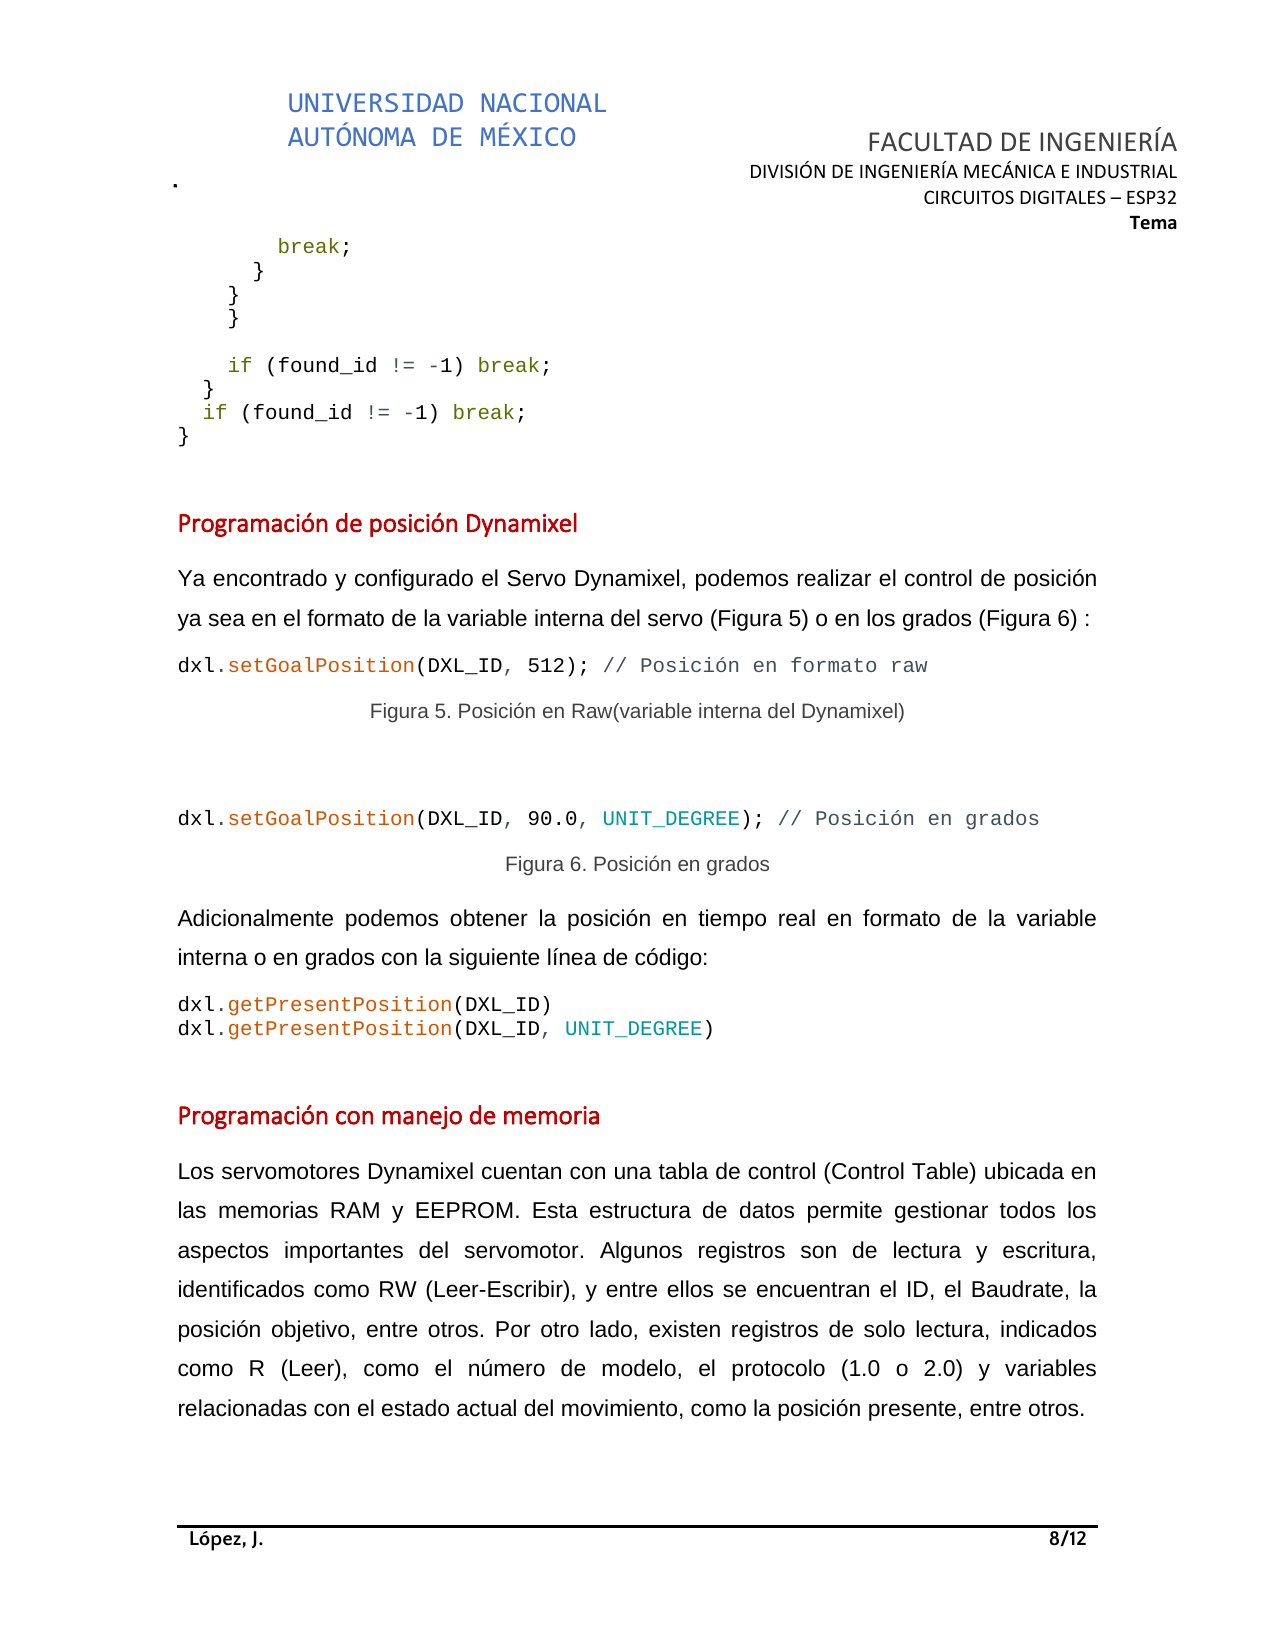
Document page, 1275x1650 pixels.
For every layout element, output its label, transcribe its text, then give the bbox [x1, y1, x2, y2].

text break; [177, 236, 1098, 260]
text } [177, 284, 1098, 307]
text Figura 5. Posición en Raw(variable interna del Dynamixel) [267, 699, 1008, 723]
subtitle Programación de posición Dynamixel [177, 505, 1098, 538]
text } [177, 426, 1098, 449]
text Los servomotores Dynamixel cuentan con una tabla de control (Control Table) ubicada en las memorias RAM y EEPROM. Esta estructura de datos permite gestionar todos los aspectos importantes del servomotor. Algunos registros son de lectura y escritura, identificados como RW (Leer-Escribir), y entre ellos se encuentran el ID, el Baudrate, la posición objetivo, entre otros. Por otro lado, existen registros de solo lectura, indicados como R (Leer), como el número de modelo, el protocolo (1.0 o 2.0) y variables relacionadas con el estado actual del movimiento, como la posición presente, entre otros. [177, 1158, 1098, 1421]
text Figura 6. Posición en grados [267, 852, 1008, 876]
text } [177, 378, 1098, 402]
text } [177, 307, 1098, 331]
text if (found_id != -1) break; [177, 402, 1098, 426]
text Adicionalmente podemos obtener la posición en tiempo real en formato de la variable interna o en grados con la siguiente línea de código: [177, 905, 1098, 971]
text Ya encontrado y configurado el Servo Dynamixel, podemos realizar el control de posición ya sea en el formato de la variable interna del servo (Figura 5) o en los grados (Figura 6) : [177, 565, 1098, 631]
text if (found_id != -1) break; [177, 354, 1098, 378]
text dxl.setGoalPosition(DXL_ID, 90.0, UNIT_DEGREE); // Posición en grados [177, 808, 1098, 831]
text } [177, 260, 1098, 284]
subtitle Programación con manejo de memoria [177, 1098, 1098, 1131]
text dxl.setGoalPosition(DXL_ID, 512); // Posición en formato raw [177, 654, 1098, 678]
text dxl.getPresentPosition(DXL_ID) [177, 994, 1098, 1018]
text dxl.getPresentPosition(DXL_ID, UNIT_DEGREE) [177, 1018, 1098, 1042]
